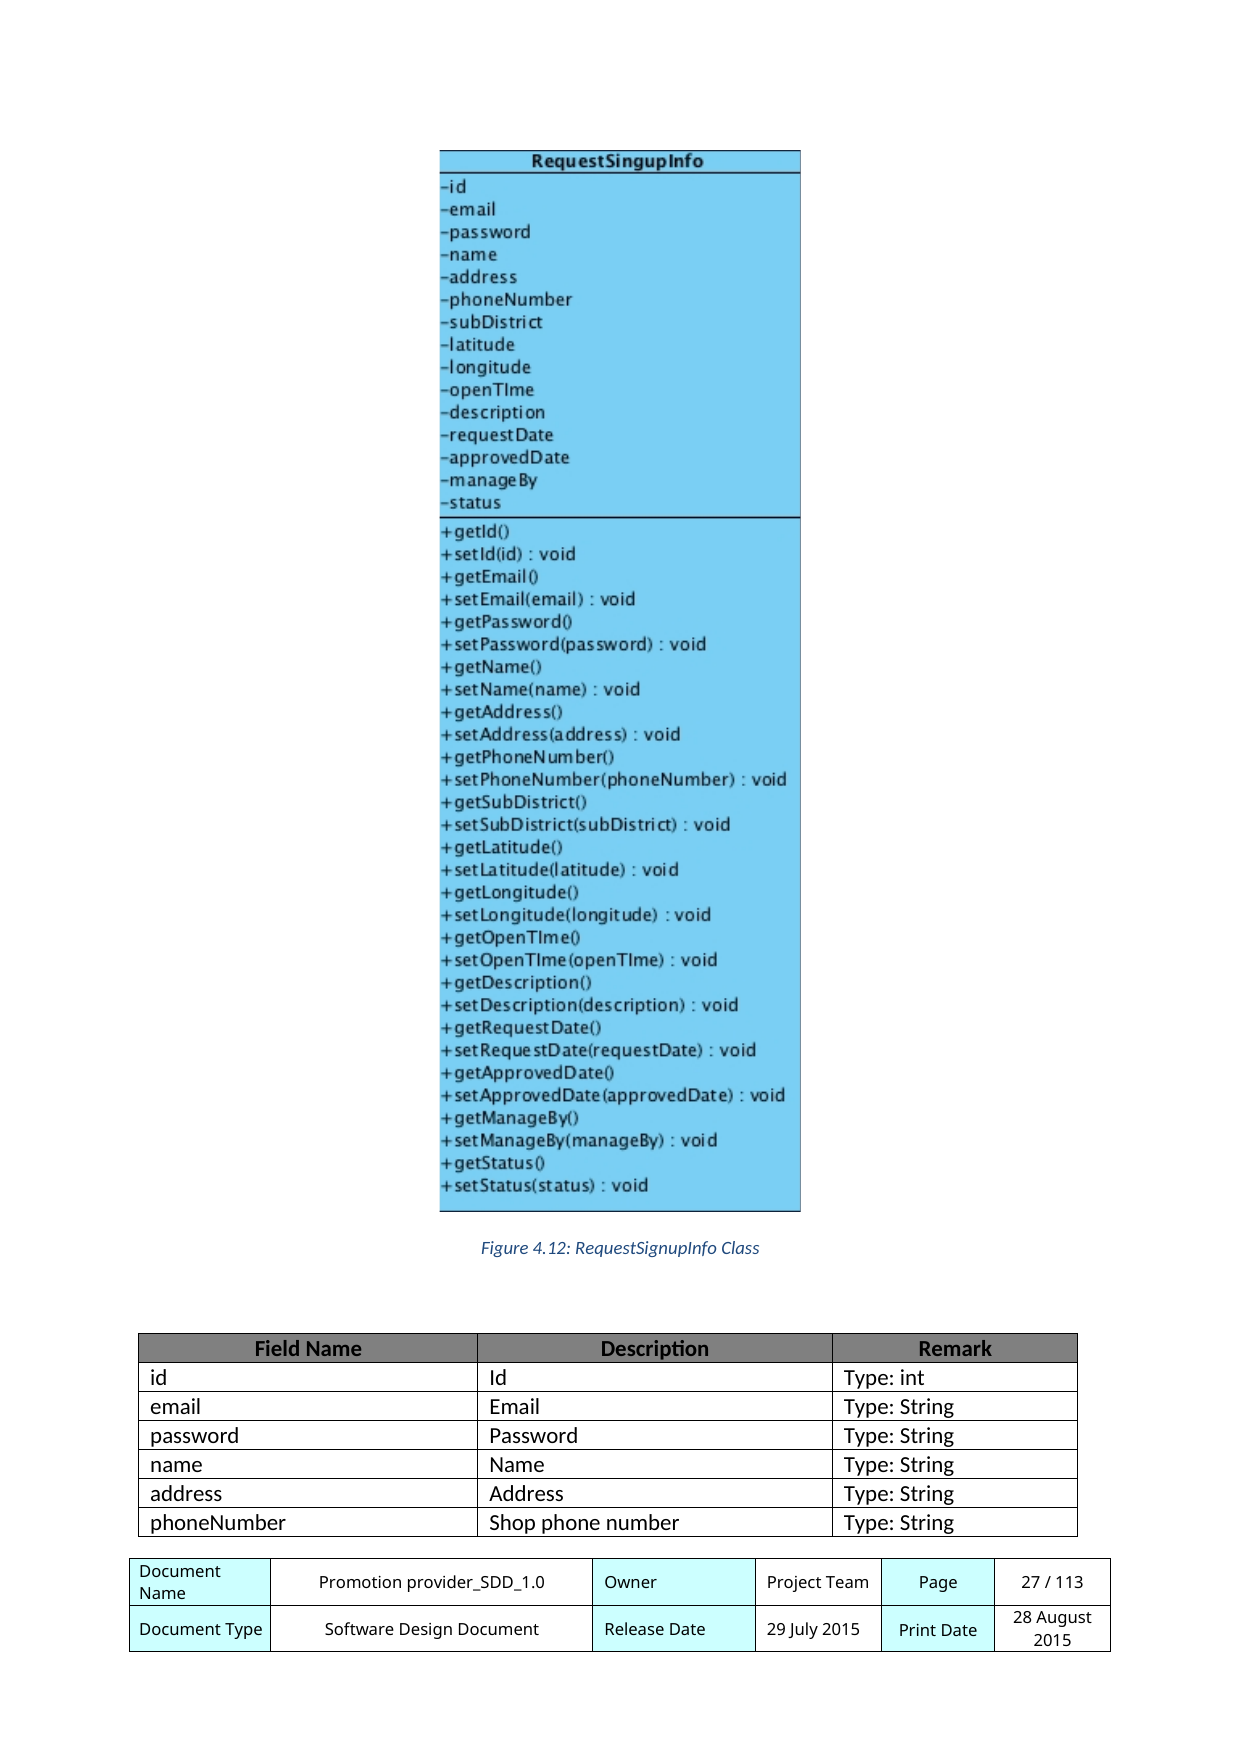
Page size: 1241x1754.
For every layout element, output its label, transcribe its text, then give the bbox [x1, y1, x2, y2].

table_header Remark [833, 1334, 1077, 1362]
table_cell Shop phone number [478, 1508, 832, 1536]
table_cell Id [478, 1363, 832, 1391]
table_cell address [139, 1479, 477, 1507]
table_cell email [139, 1392, 477, 1420]
table_cell Type: String [833, 1421, 1077, 1449]
table_header Description [478, 1334, 832, 1362]
table_cell Type: String [833, 1392, 1077, 1420]
table_cell Type: String [833, 1479, 1077, 1507]
table_cell Type: String [833, 1450, 1077, 1478]
table_cell Password [478, 1421, 832, 1449]
table_cell phoneNumber [139, 1508, 477, 1536]
table_cell Type: String [833, 1508, 1077, 1536]
table_cell name [139, 1450, 477, 1478]
table_header Field Name [139, 1334, 477, 1362]
table_cell Address [478, 1479, 832, 1507]
table_cell password [139, 1421, 477, 1449]
table_cell Name [478, 1450, 832, 1478]
table_cell Email [478, 1392, 832, 1420]
table_cell id [139, 1363, 477, 1391]
picture [439, 150, 801, 1212]
table_cell Type: int [833, 1363, 1077, 1391]
